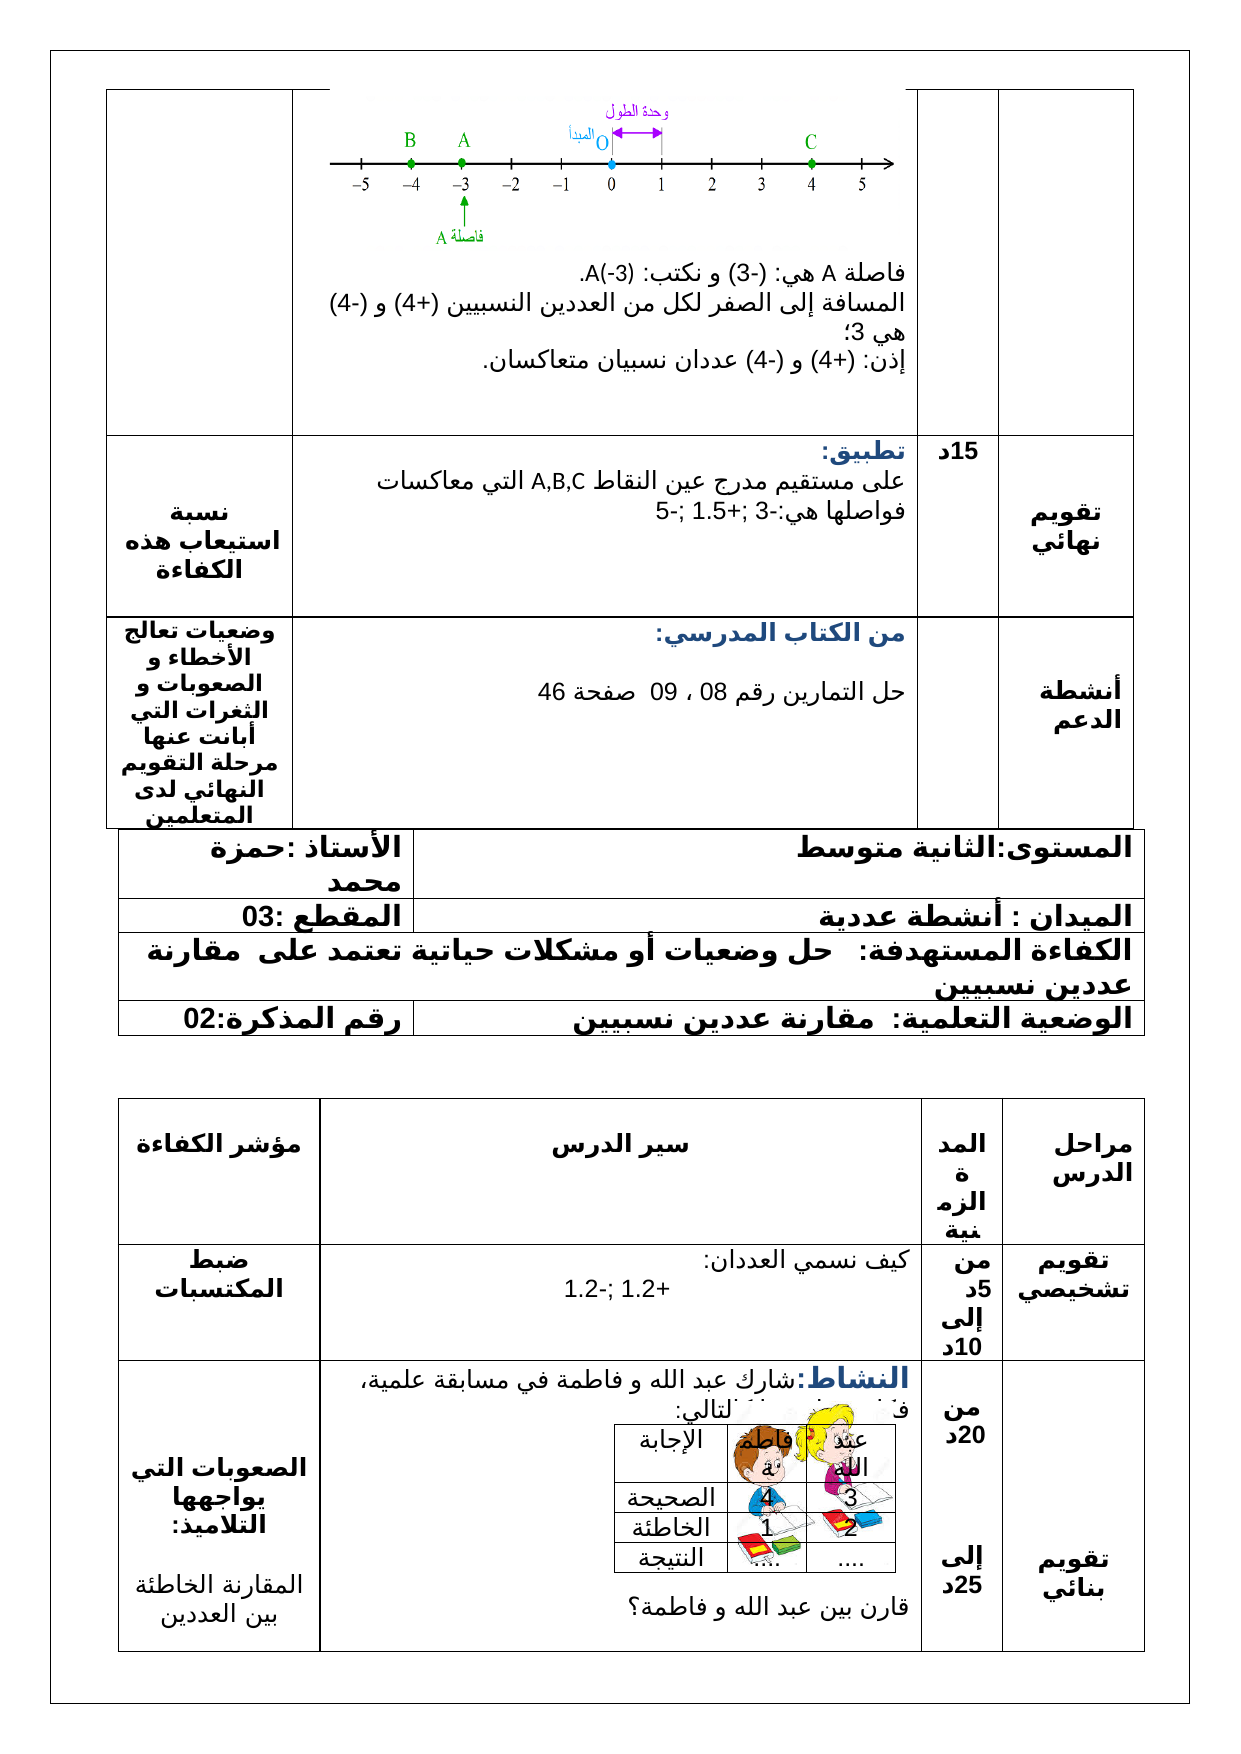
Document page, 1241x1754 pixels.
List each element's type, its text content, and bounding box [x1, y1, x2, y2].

table_cell 5د [918, 90, 998, 435]
picture [731, 1543, 806, 1565]
table_cell رقم المذكرة:02 [119, 1001, 413, 1035]
table_cell تقويم بنائي [1003, 1361, 1144, 1651]
table_cell من20د إلى25د [922, 1361, 1002, 1651]
table_cell وضعيات تعالج الأخطاء و الصعوبات و الثغرات التي أبانت عنها مرحلة التقويم النهائي لدى المتعلمين [107, 618, 292, 828]
table_header سير الدرس [321, 1099, 921, 1244]
table_header مراحل الدرس [1003, 1099, 1144, 1244]
table_header المدة الزمنية [922, 1099, 1002, 1244]
picture [731, 1513, 806, 1542]
table_cell 15د [918, 436, 998, 616]
table_header المستوى:الثانية متوسط [414, 830, 1144, 897]
table_cell النشاط:شارك عبد الله و فاطمة في مسابقة علمية، فكانت نتائجهما كالتالي: قارن بين عبد الله و فاطمة؟ [321, 1361, 921, 1651]
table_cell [119, 1361, 319, 1651]
table_cell من5د إلى10د [922, 1245, 1002, 1360]
picture [329, 89, 906, 258]
picture [731, 1483, 806, 1512]
table_cell الميدان : أنشطة عددية [414, 899, 1144, 932]
table_cell [918, 618, 998, 828]
picture [807, 1483, 894, 1512]
table_cell المقطع :03 [119, 899, 413, 932]
picture [763, 1492, 769, 1500]
picture [731, 1401, 894, 1424]
table_cell الكفاءة المستهدفة: حل وضعيات أو مشكلات حياتية تعتمد على مقارنة عددين نسبيين [119, 933, 1144, 1000]
table_header الأستاذ :حمزة محمد [119, 830, 413, 897]
picture [731, 1425, 806, 1482]
table_cell نسبة استيعاب هذه الكفاءة [107, 436, 292, 616]
table_cell تقويم تشخيصي [1003, 1245, 1144, 1360]
table_cell من الكتاب المدرسي: حل التمارين رقم 08 ، 09 صفحة 46 [293, 618, 917, 828]
table_cell ضبط المكتسبات [119, 1245, 319, 1360]
table_cell تقويم نهائي [999, 436, 1133, 616]
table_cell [293, 90, 917, 435]
table_header مؤشر الكفاءة [119, 1099, 319, 1244]
picture [807, 1513, 894, 1542]
table_cell أنشطة الدعم [999, 618, 1133, 828]
picture [807, 1543, 894, 1565]
table_cell الوضعية التعلمية: مقارنة عددين نسبيين [414, 1001, 1144, 1035]
table_cell كيف نسمي العددان: +1.2 ;-1.2 [321, 1245, 921, 1360]
table_cell تطبيق: على مستقيم مدرج عين النقاط A,B,C التي معاكسات فواصلها هي:-3 ;+1.5 ;-5 [293, 436, 917, 616]
picture [807, 1425, 894, 1482]
